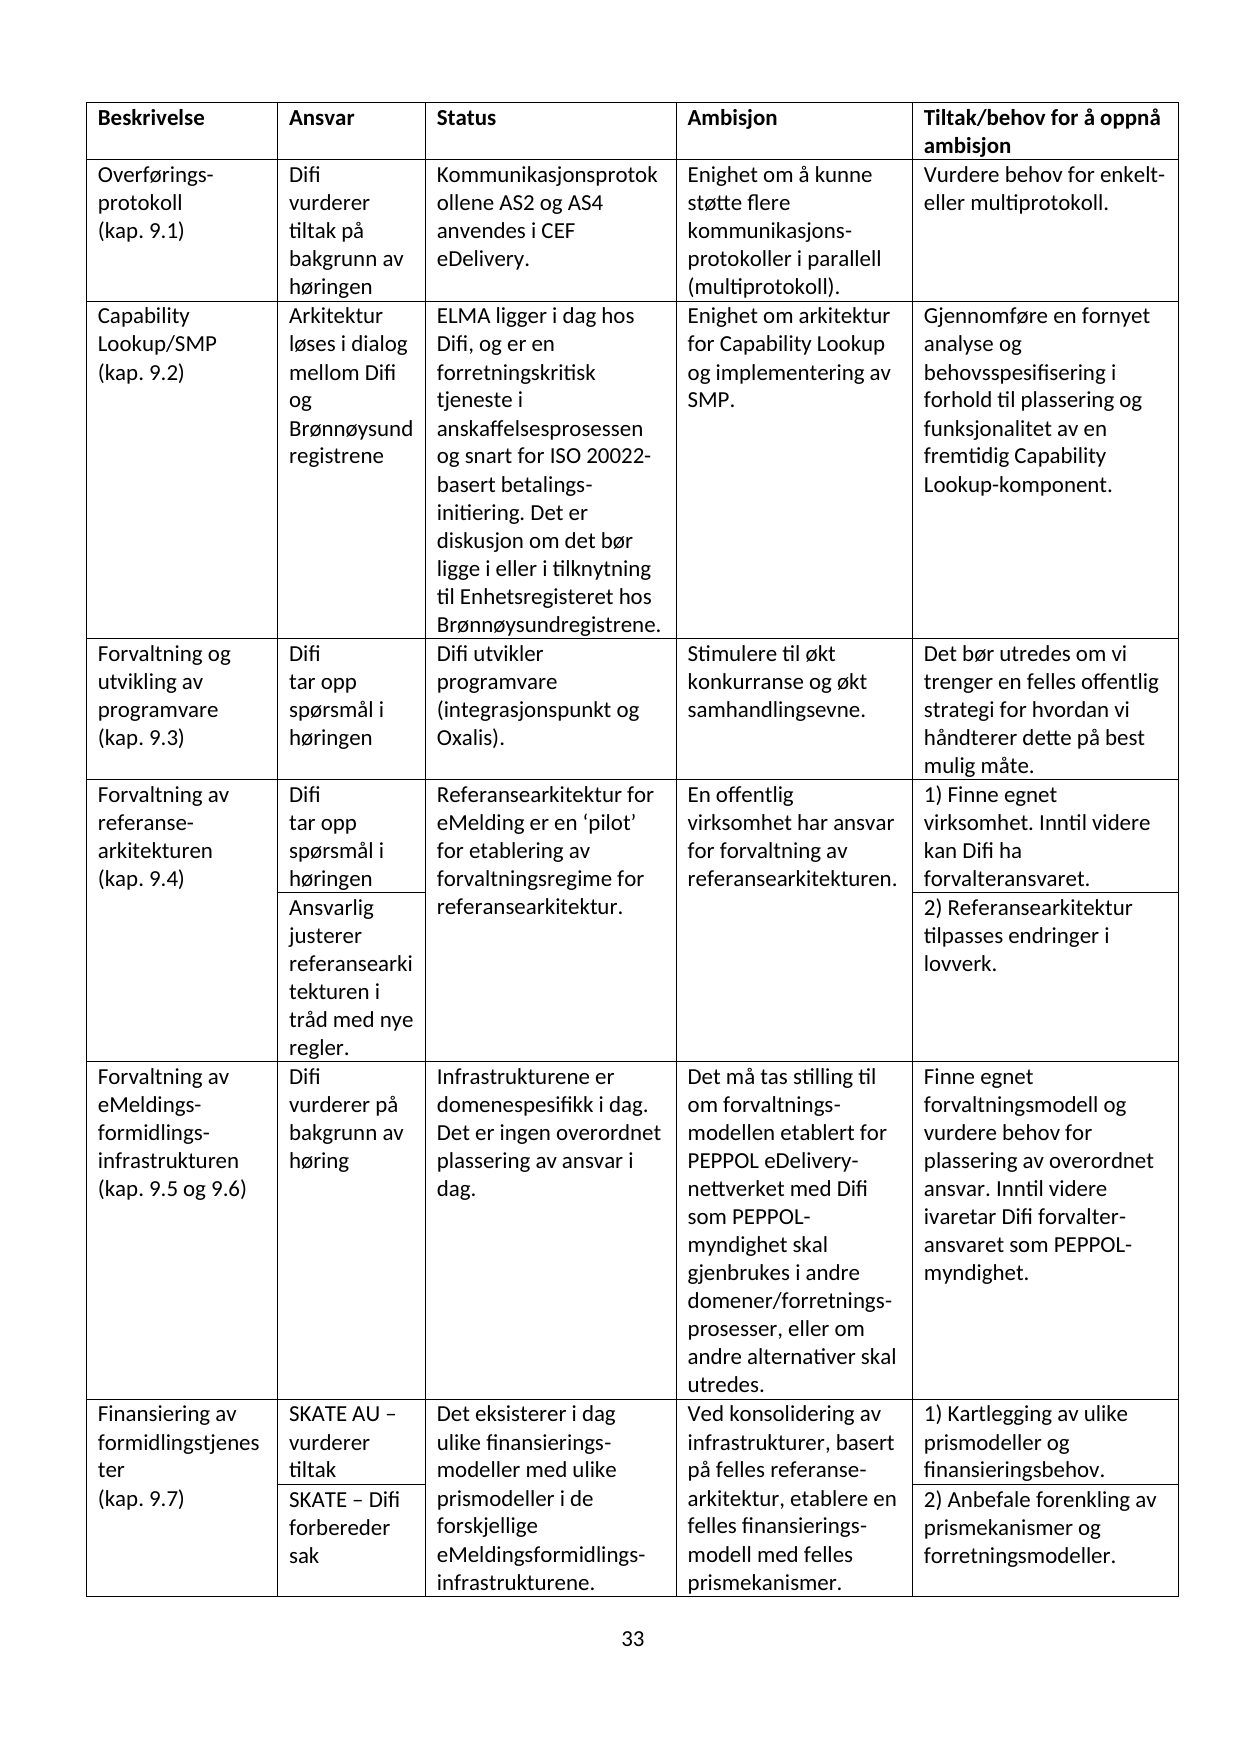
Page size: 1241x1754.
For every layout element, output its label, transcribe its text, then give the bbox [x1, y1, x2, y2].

table_cell Capability Lookup/SMP (kap. 9.2) [87, 302, 277, 638]
table_header Ambisjon [677, 103, 912, 159]
table_header Tiltak/behov for å oppnå ambisjon [913, 103, 1178, 159]
table_cell 2) Anbefale forenkling av prismekanismer og forretningsmodeller. [913, 1485, 1178, 1596]
table_cell Difi tar opp spørsmål i høringen [278, 780, 425, 892]
table_cell 2) Referansearkitektur tilpasses endringer i lovverk. [913, 893, 1178, 1061]
table_cell Difi utvikler programvare (integrasjonspunkt og Oxalis). [426, 639, 676, 779]
table_cell Arkitektur løses i dialog mellom Difi og Brønnøysundregistrene [278, 302, 425, 638]
table_cell En offentlig virksomhet har ansvar for forvaltning av referansearkitekturen. [677, 780, 912, 1061]
table_header Status [426, 103, 676, 159]
table_header Beskrivelse [87, 103, 277, 159]
table_cell Infrastrukturene er domenespesifikk i dag. Det er ingen overordnet plassering av ansvar i dag. [426, 1062, 676, 1398]
table_cell Vurdere behov for enkelt- eller multiprotokoll. [913, 160, 1178, 301]
table_cell Forvaltning av eMeldings-formidlings-infrastrukturen (kap. 9.5 og 9.6) [87, 1062, 277, 1398]
table_cell Kommunikasjonsprotokollene AS2 og AS4 anvendes i CEF eDelivery. [426, 160, 676, 301]
table_cell Stimulere til økt konkurranse og økt samhandlingsevne. [677, 639, 912, 779]
table_cell Gjennomføre en fornyet analyse og behovsspesifisering i forhold til plassering og funksjonalitet av en fremtidig Capability Lookup-komponent. [913, 302, 1178, 638]
table_cell Finansiering av formidlingstjenester (kap. 9.7) [87, 1400, 277, 1596]
table_cell Forvaltning og utvikling av programvare (kap. 9.3) [87, 639, 277, 779]
table_cell 1) Kartlegging av ulike prismodeller og finansieringsbehov. [913, 1400, 1178, 1484]
table_cell Difi vurderer på bakgrunn av høring [278, 1062, 425, 1398]
table_cell Enighet om arkitektur for Capability Lookup og implementering av SMP. [677, 302, 912, 638]
table_cell SKATE AU – vurderer tiltak [278, 1400, 425, 1484]
table_cell Difi tar opp spørsmål i høringen [278, 639, 425, 779]
table_cell Difi vurderer tiltak på bakgrunn av høringen [278, 160, 425, 301]
table_cell Ansvarlig justerer referansearkitekturen i tråd med nye regler. [278, 893, 425, 1061]
table_cell Overførings-protokoll (kap. 9.1) [87, 160, 277, 301]
table_cell Det må tas stilling til om forvaltningsmodellen etablert for PEPPOL eDelivery-nettverket med Difi som PEPPOL-myndighet skal gjenbrukes i andre domener/forretningsprosesser, eller om andre alternativer skal utredes. [677, 1062, 912, 1398]
table_cell Finne egnet forvaltningsmodell og vurdere behov for plassering av overordnet ansvar. Inntil videre ivaretar Difi forvalteransvaret som PEPPOL-myndighet. [913, 1062, 1178, 1398]
table_header Ansvar [278, 103, 425, 159]
table_cell SKATE – Difi forbereder sak [278, 1485, 425, 1596]
table_cell Det eksisterer i dag ulike finansieringsmodeller med ulike prismodeller i de forskjellige eMeldingsformidlings-infrastrukturene. [426, 1400, 676, 1596]
table_cell Ved konsolidering av infrastrukturer, basert på felles referansearkitektur, etablere en felles finansieringsmodell med felles prismekanismer. [677, 1400, 912, 1596]
table_cell ELMA ligger i dag hos Difi, og er en forretningskritisk tjeneste i anskaffelsesprosessen og snart for ISO 20022-basert betalingsinitiering. Det er diskusjon om det bør ligge i eller i tilknytning til Enhetsregisteret hos Brønnøysundregistrene. [426, 302, 676, 638]
table_cell Referansearkitektur for eMelding er en ‘pilot’ for etablering av forvaltningsregime for referansearkitektur. [426, 780, 676, 1061]
table_cell Enighet om å kunne støtte flere kommunikasjonsprotokoller i parallell (multiprotokoll). [677, 160, 912, 301]
table_cell Det bør utredes om vi trenger en felles offentlig strategi for hvordan vi håndterer dette på best mulig måte. [913, 639, 1178, 779]
table_cell 1) Finne egnet virksomhet. Inntil videre kan Difi ha forvalteransvaret. [913, 780, 1178, 892]
table_cell Forvaltning av referanse-arkitekturen (kap. 9.4) [87, 780, 277, 1061]
